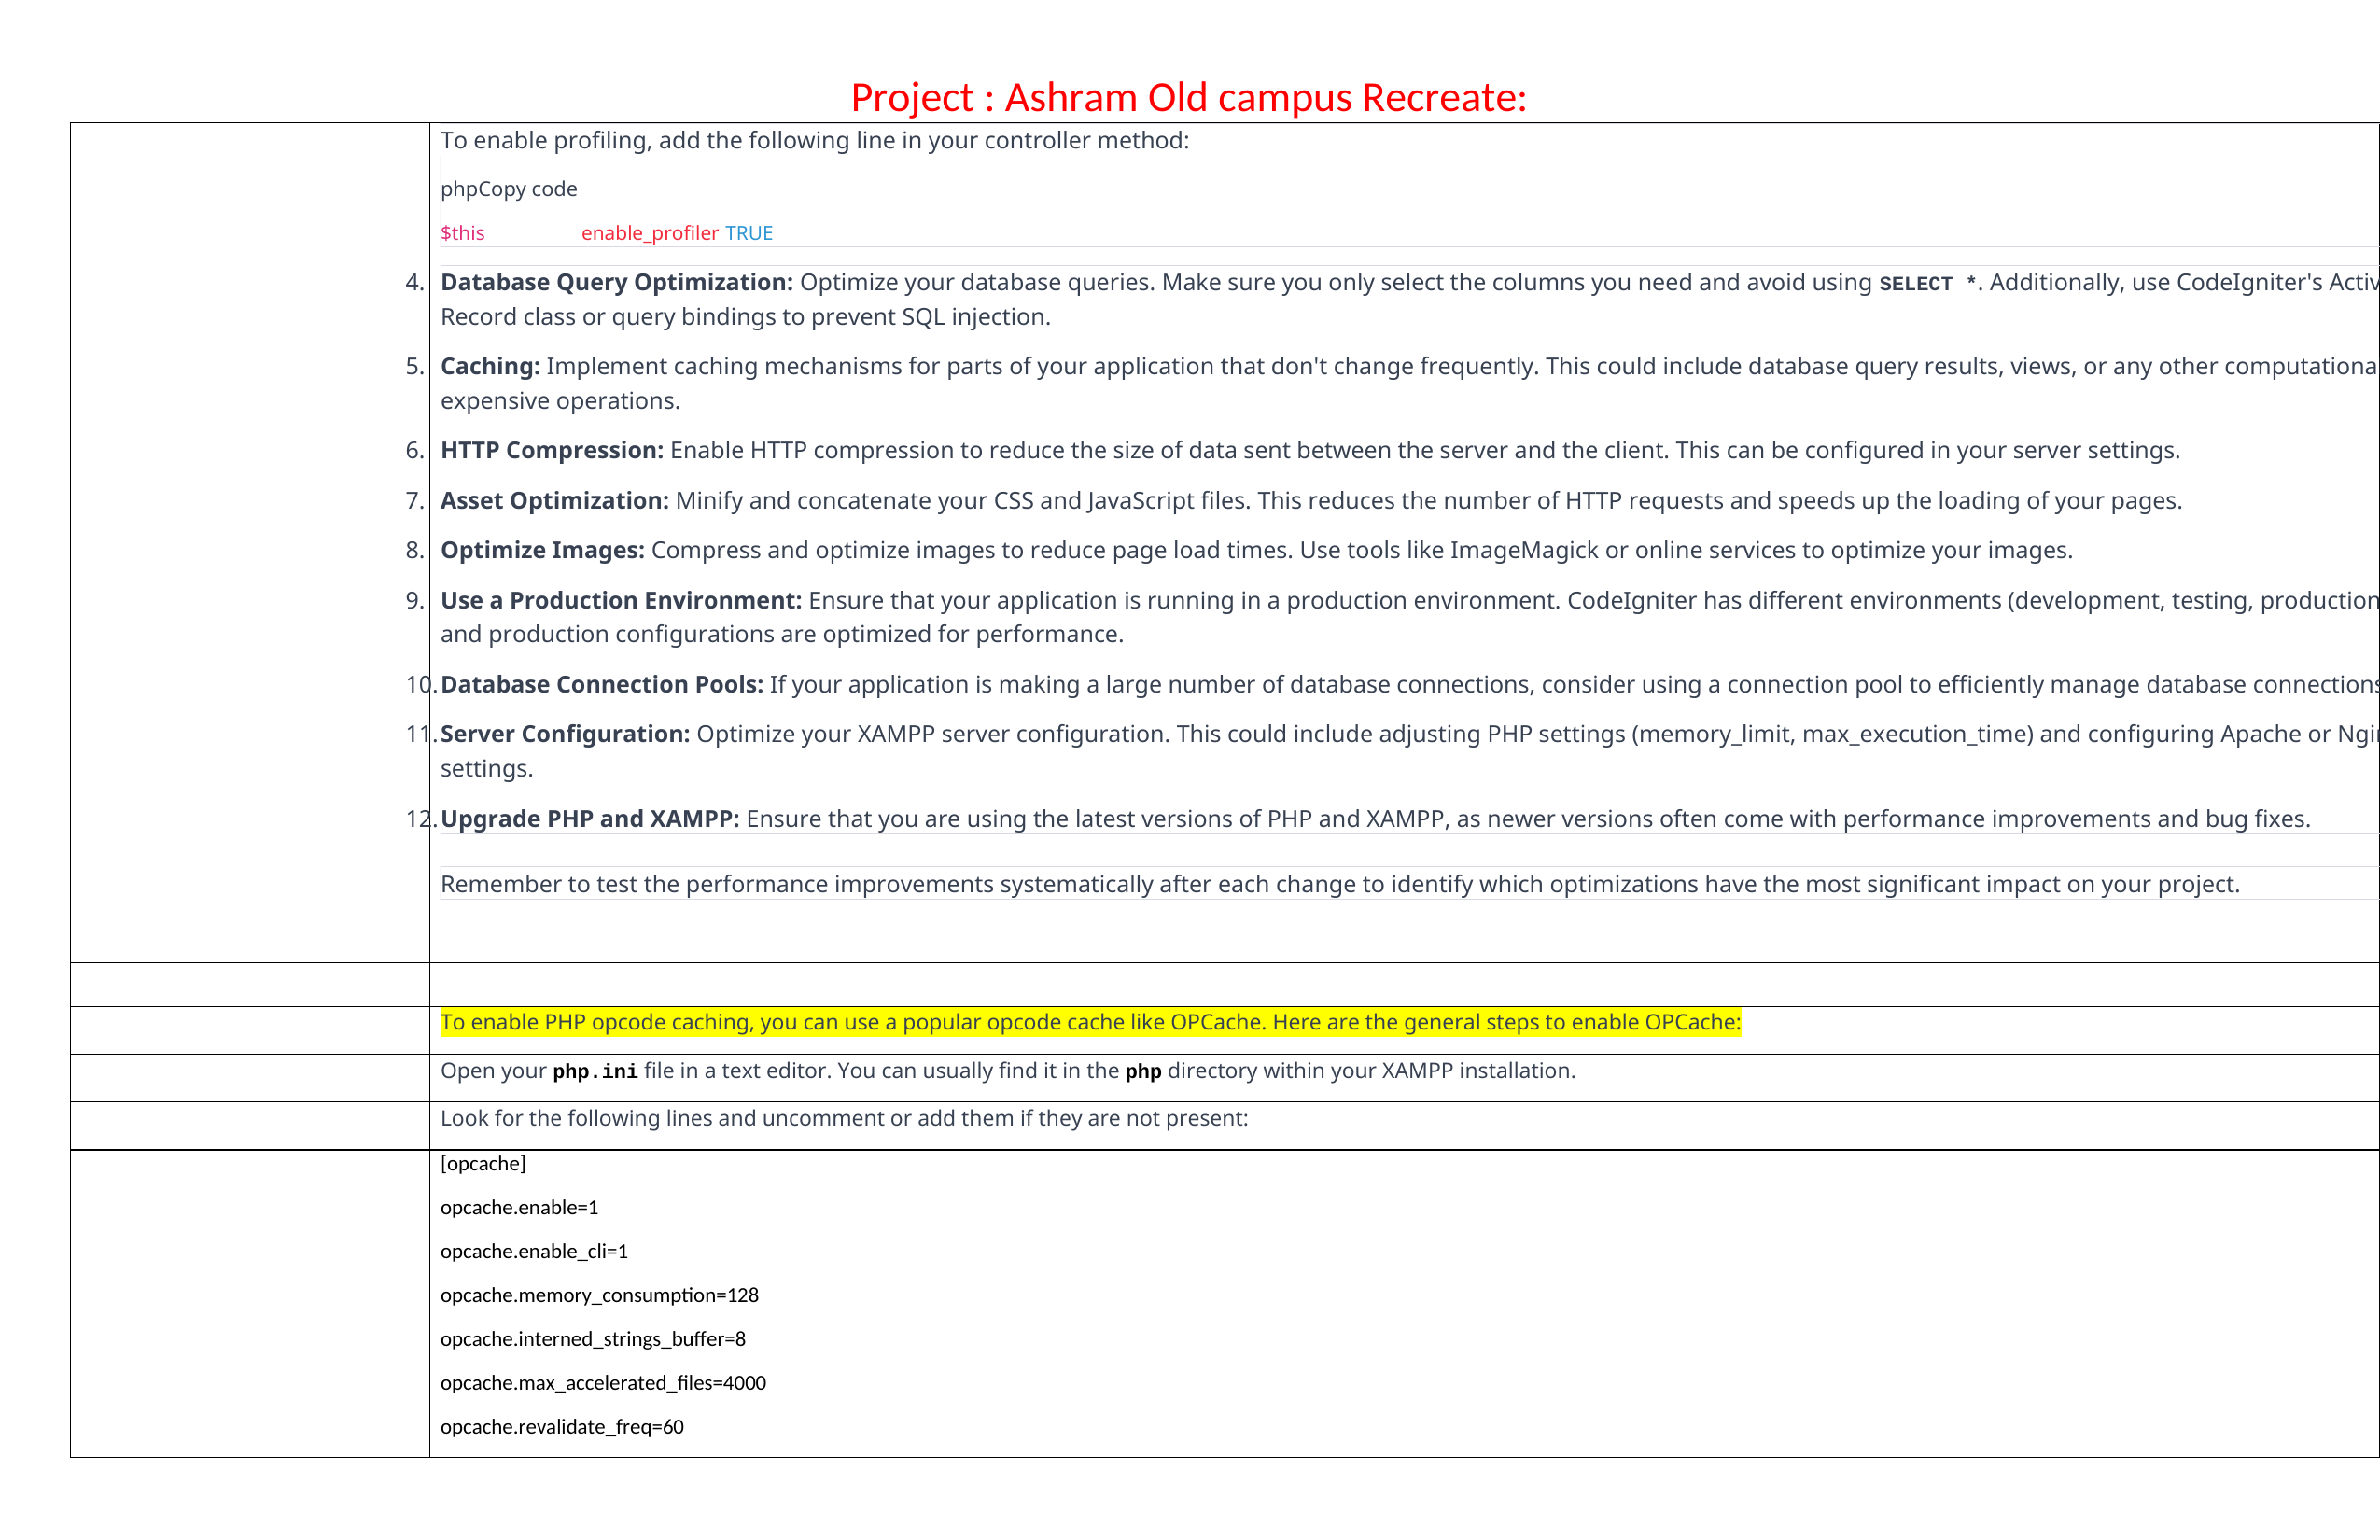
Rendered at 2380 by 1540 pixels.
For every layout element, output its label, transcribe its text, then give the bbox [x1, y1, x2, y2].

table_cell Open your php.ini file in a text editor. You can usually find it in the php directory within your XAMPP installation. [430, 1055, 2379, 1101]
table_cell [71, 1007, 429, 1054]
table_cell [430, 963, 2379, 1006]
table_cell [71, 1151, 429, 1457]
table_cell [430, 1151, 2379, 1457]
table_cell To enable PHP opcode caching, you can use a popular opcode cache like OPCache. Here are the general steps to enable OPCache: [430, 1007, 2379, 1054]
table_cell [71, 1102, 429, 1149]
table_cell [71, 963, 429, 1006]
table_cell [71, 1055, 429, 1101]
table_cell Look for the following lines and uncomment or add them if they are not present: [430, 1102, 2379, 1149]
table_cell [71, 123, 429, 962]
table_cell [430, 123, 2379, 962]
